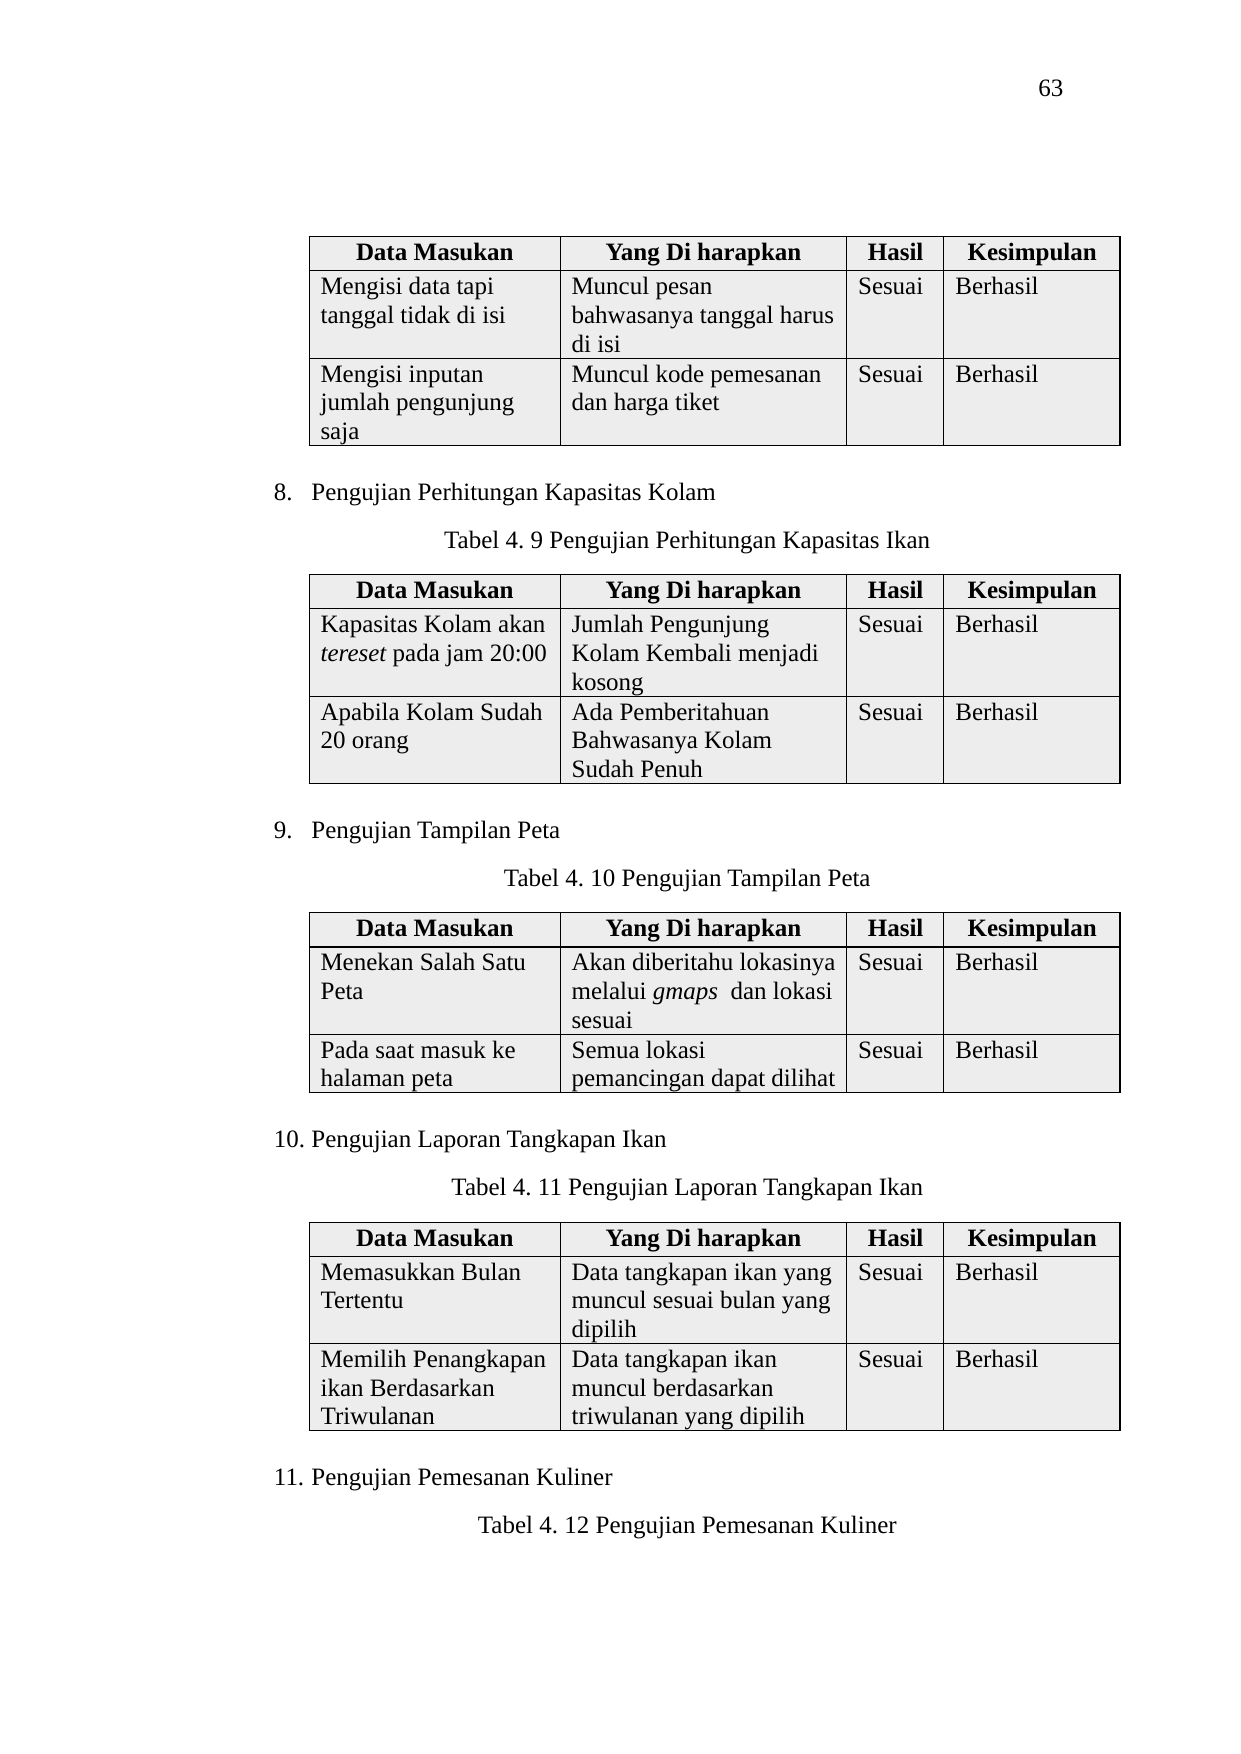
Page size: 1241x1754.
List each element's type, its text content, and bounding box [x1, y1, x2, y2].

table_cell Berhasil [944, 697, 1119, 783]
table_cell Memasukkan Bulan Tertentu [310, 1257, 560, 1343]
table_cell Sesuai [847, 1344, 943, 1430]
table_cell Data tangkapan ikan muncul berdasarkan triwulanan yang dipilih [561, 1344, 846, 1430]
table_cell Pada saat masuk ke halaman peta [310, 1035, 560, 1092]
table_cell Berhasil [944, 271, 1119, 358]
table_cell Menekan Salah Satu Peta [310, 948, 560, 1034]
table_cell Semua lokasi pemancingan dapat dilihat [561, 1035, 846, 1092]
list Pengujian Pemesanan Kuliner [274, 1462, 1063, 1491]
table_cell Muncul kode pemesanan dan harga tiket [561, 359, 846, 445]
table_header Kesimpulan [944, 237, 1119, 270]
table_cell Sesuai [847, 359, 943, 445]
table_cell Sesuai [847, 1257, 943, 1343]
table_header Kesimpulan [944, 913, 1119, 946]
table_cell Berhasil [944, 1344, 1119, 1430]
text Tabel 4. 9 Pengujian Perhitungan Kapasitas Ikan [311, 525, 1063, 553]
table_cell Memilih Penangkapan ikan Berdasarkan Triwulanan [310, 1344, 560, 1430]
table_header Hasil [847, 237, 943, 270]
table_cell Apabila Kolam Sudah 20 orang [310, 697, 560, 783]
list Pengujian Tampilan Peta [274, 815, 1063, 844]
text Tabel 4. 10 Pengujian Tampilan Peta [311, 863, 1063, 891]
table_header Hasil [847, 575, 943, 608]
table_cell Data tangkapan ikan yang muncul sesuai bulan yang dipilih [561, 1257, 846, 1343]
text Tabel 4. 12 Pengujian Pemesanan Kuliner [311, 1510, 1063, 1539]
table_cell Jumlah Pengunjung Kolam Kembali menjadi kosong [561, 609, 846, 696]
table_header Yang Di harapkan [561, 913, 846, 946]
table_cell Sesuai [847, 271, 943, 358]
table_cell Berhasil [944, 359, 1119, 445]
table_header Data Masukan [310, 1223, 560, 1256]
table_header Yang Di harapkan [561, 575, 846, 608]
table_header Hasil [847, 1223, 943, 1256]
table_header Kesimpulan [944, 575, 1119, 608]
table_header Yang Di harapkan [561, 1223, 846, 1256]
table_header Yang Di harapkan [561, 237, 846, 270]
table_cell Mengisi inputan jumlah pengunjung saja [310, 359, 560, 445]
table_header Data Masukan [310, 237, 560, 270]
table_header Data Masukan [310, 575, 560, 608]
table_cell Ada Pemberitahuan Bahwasanya Kolam Sudah Penuh [561, 697, 846, 783]
table_cell Berhasil [944, 1257, 1119, 1343]
table_cell Sesuai [847, 1035, 943, 1092]
table_cell Kapasitas Kolam akan tereset pada jam 20:00 [310, 609, 560, 696]
table_cell Akan diberitahu lokasinya melalui gmaps dan lokasi sesuai [561, 948, 846, 1034]
table_cell Berhasil [944, 609, 1119, 696]
table_cell Sesuai [847, 609, 943, 696]
text Tabel 4. 11 Pengujian Laporan Tangkapan Ikan [311, 1172, 1063, 1201]
table_cell Berhasil [944, 948, 1119, 1034]
table_header Hasil [847, 913, 943, 946]
table_cell Sesuai [847, 948, 943, 1034]
table_cell Muncul pesan bahwasanya tanggal harus di isi [561, 271, 846, 358]
list Pengujian Perhitungan Kapasitas Kolam [274, 477, 1063, 506]
table_cell Sesuai [847, 697, 943, 783]
table_cell Mengisi data tapi tanggal tidak di isi [310, 271, 560, 358]
table_header Kesimpulan [944, 1223, 1119, 1256]
table_header Data Masukan [310, 913, 560, 946]
table_cell Berhasil [944, 1035, 1119, 1092]
list Pengujian Laporan Tangkapan Ikan [274, 1124, 1063, 1153]
